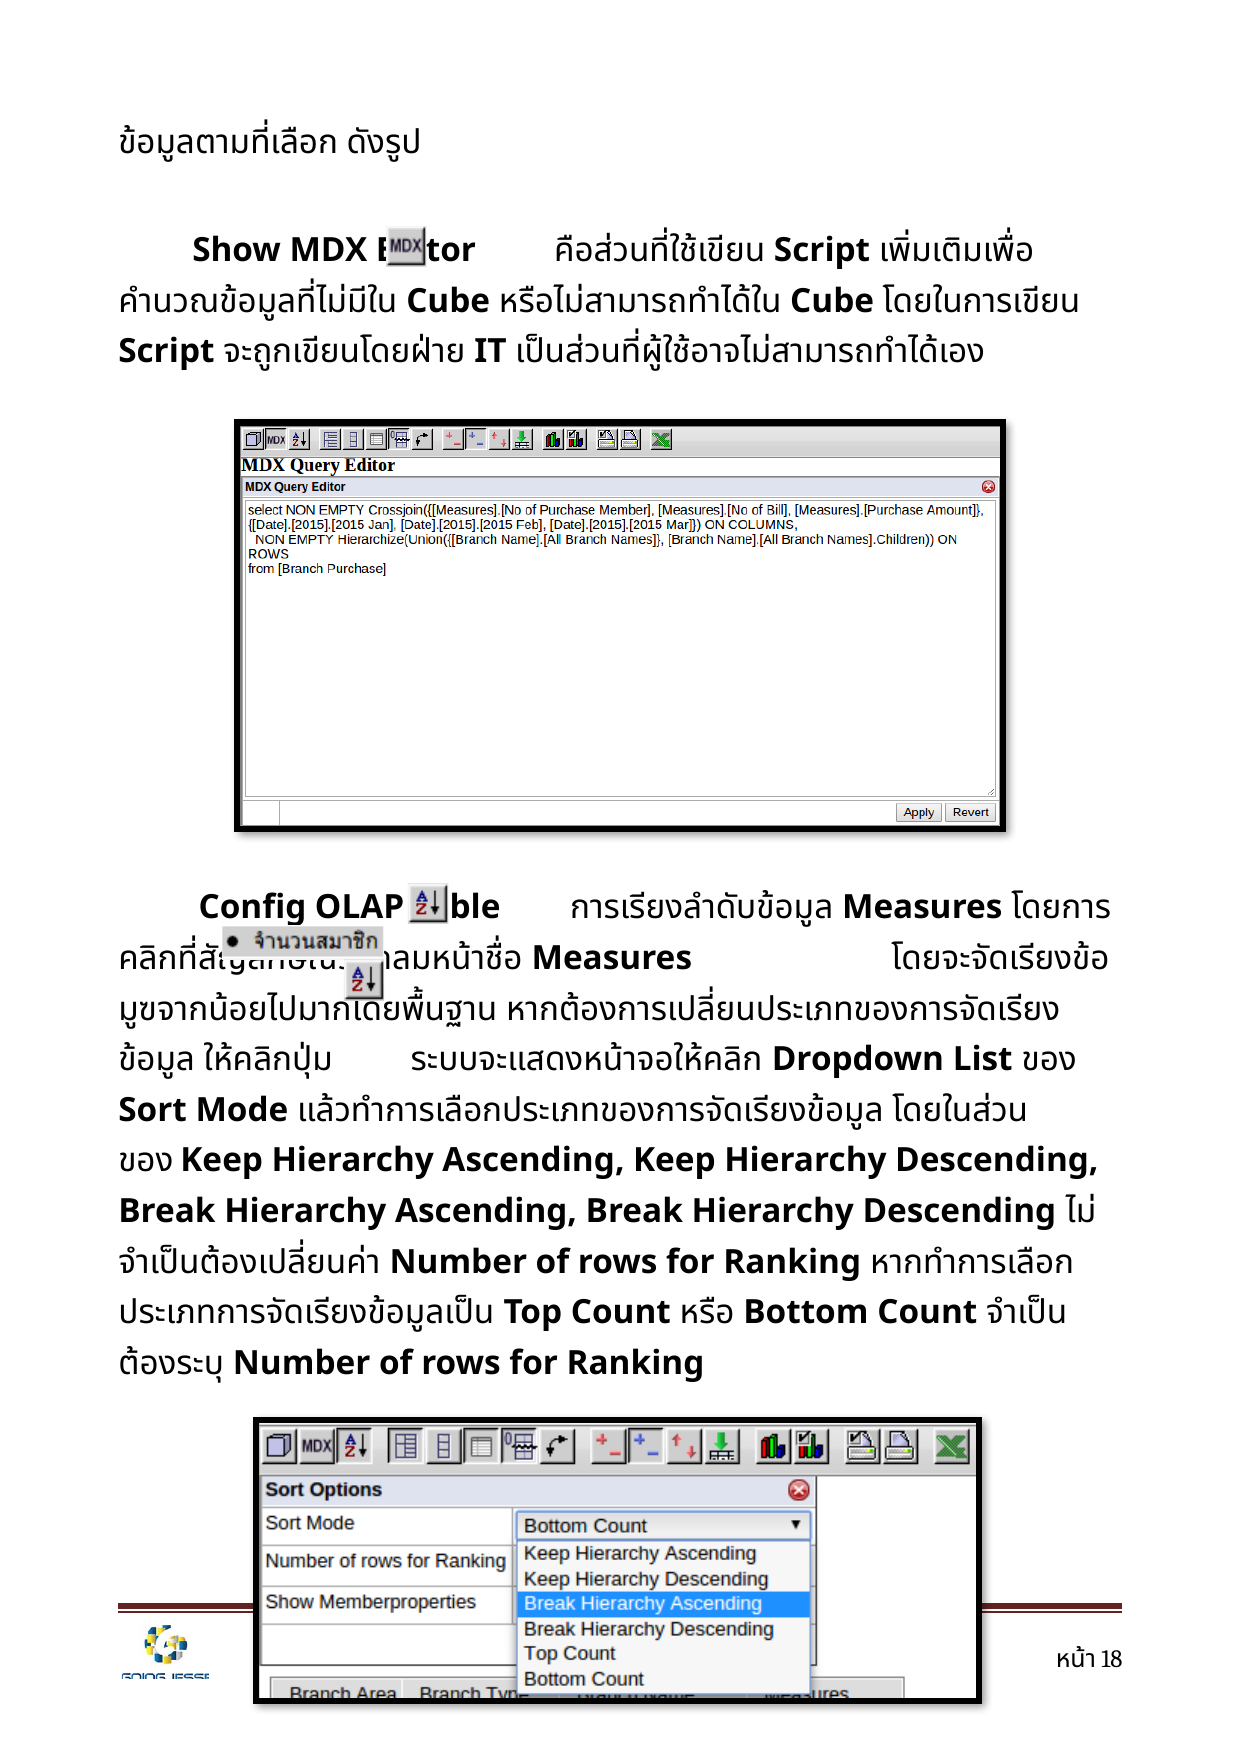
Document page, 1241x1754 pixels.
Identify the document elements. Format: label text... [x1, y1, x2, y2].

picture [407, 883, 449, 924]
picture [259, 1423, 976, 1698]
picture [386, 226, 427, 267]
picture [221, 925, 385, 1001]
text Config OLAP Table การเรียงลำดับข้อมูล Measures โดยการคลิกที่สัญลักษณ์วงกลมหน้าชื่อ Measures โดยจะจัดเรียงข้อมูฃจากน้อยไปมากโดยพื้นฐาน หากต้องการเปลี่ยนประเภทของการจัดเรียงข้อมูล ให้คลิกปุ่ม ระบบจะแสดงหน้าจอให้คลิก Dropdown List ของ Sort Mode แล้วทำการเลือกประเภทของการจัดเรียงข้อมูล โดยในส่วนของKeep Hierarchy Ascending, Keep Hierarchy Descending, Break Hierarchy Ascending, Break Hierarchy Descending ไม่จำเป็นต้องเปลี่ยนค่า Number of rows for Ranking หากทำการเลือกประเภทการจัดเรียงข้อมูลเป็น Top Count หรือ Bottom Count จำเป็นต้องระบุ Number of rows for Ranking [118, 883, 1122, 1389]
picture [240, 426, 1000, 826]
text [118, 118, 1122, 168]
text Show MDX Editor คือส่วนที่ใช้เขียน Script เพิ่มเติมเพื่อคำนวณข้อมูลที่ไม่มีใน Cube หรือไม่สามารถทำได้ใน Cube โดยในการเขียน Script จะถูกเขียนโดยฝ่าย IT เป็นส่วนที่ผู้ใช้อาจไม่สามารถทำได้เอง [118, 226, 1122, 378]
